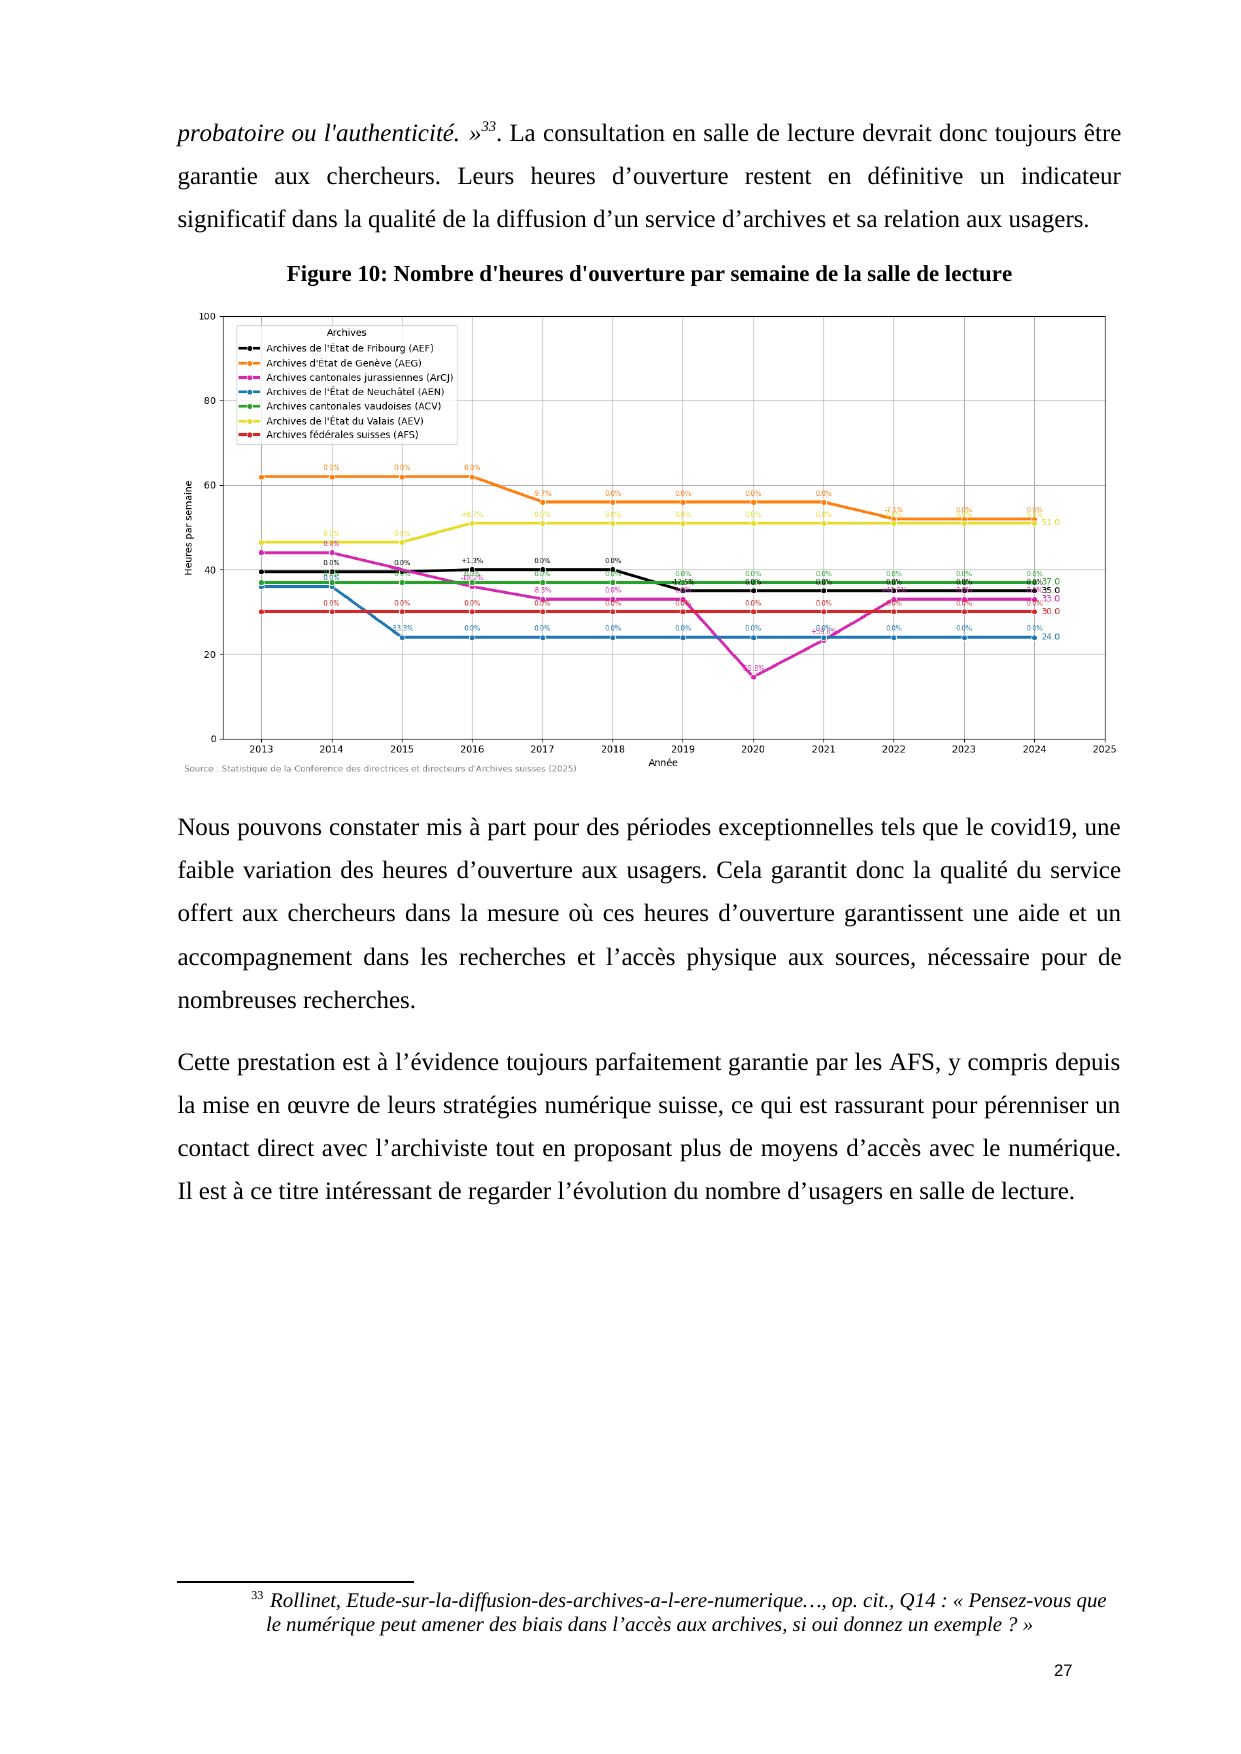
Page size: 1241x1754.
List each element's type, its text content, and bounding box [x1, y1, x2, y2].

text Cette prestation est à l’évidence toujours parfaitement garantie par les AFS, y compris depuis la mise en œuvre de leurs stratégies numérique suisse, ce qui est rassurant pour pérenniser un contact direct avec l’archiviste tout en proposant plus de moyens d’accès avec le numérique. Il est à ce titre intéressant de regarder l’évolution du nombre d’usagers en salle de lecture. [177, 1047, 1122, 1205]
text Figure 10: Nombre d'heures d'ouverture par semaine de la salle de lecture [177, 260, 1122, 286]
text Nous pouvons constater mis à part pour des périodes exceptionnelles tels que le covid19, une faible variation des heures d’ouverture aux usagers. Cela garantit donc la qualité du service offert aux chercheurs dans la mesure où ces heures d’ouverture garantissent une aide et un accompagnement dans les recherches et l’accès physique aux sources, nécessaire pour de nombreuses recherches. [177, 812, 1122, 1013]
picture [177, 305, 1123, 780]
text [177, 118, 1122, 233]
